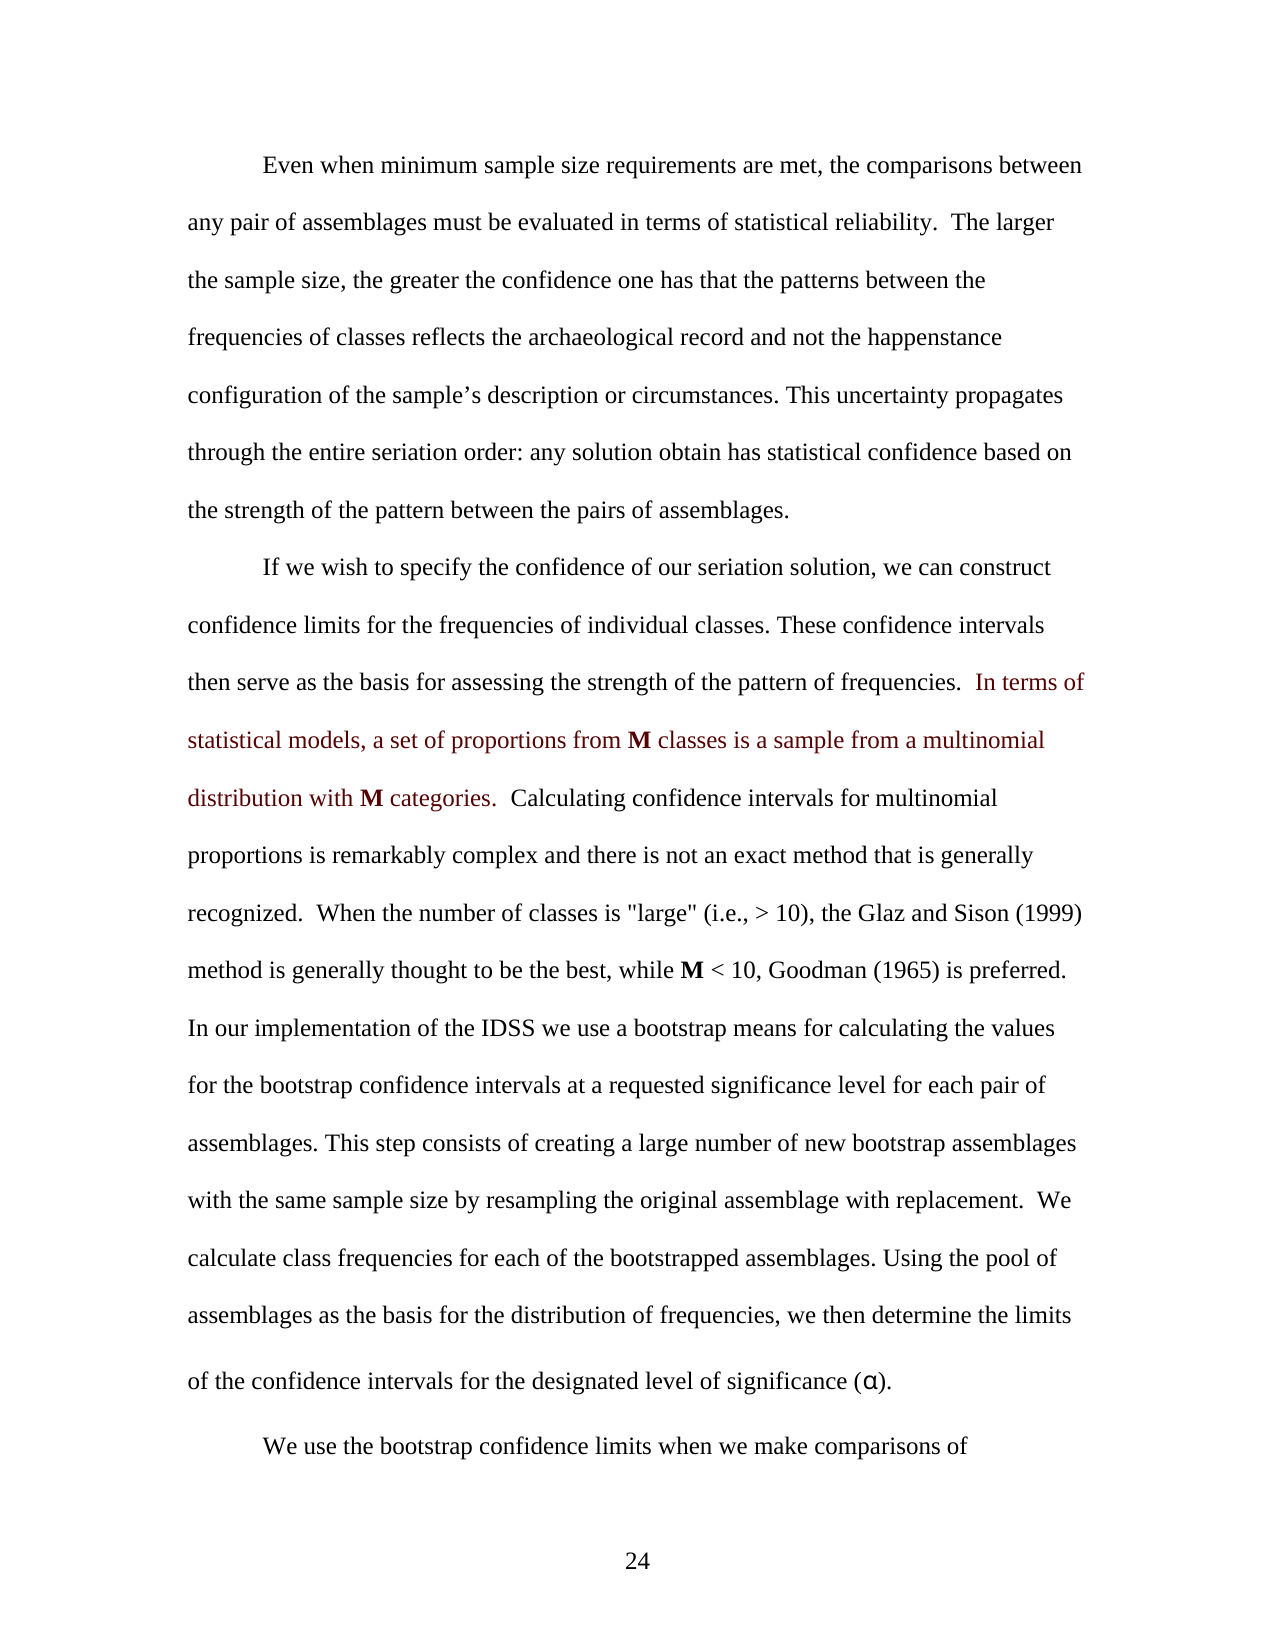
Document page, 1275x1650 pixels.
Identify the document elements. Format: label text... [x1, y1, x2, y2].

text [187, 1431, 1087, 1460]
text If we wish to specify the confidence of our seriation solution, we can construct confidence limits for the frequencies of individual classes. These confidence intervals then serve as the basis for assessing the strength of the pattern of frequencies. In terms of statistical models, a set of proportions from M classes is a sample from a multinomial distribution with M categories. Calculating confidence intervals for multinomial proportions is remarkably complex and there is not an exact method that is generally recognized. When the number of classes is "large" (i.e., > 10), the Glaz and Sison (1999) method is generally thought to be the best, while M < 10, Goodman (1965) is preferred. In our implementation of the IDSS we use a bootstrap means for calculating the values for the bootstrap confidence intervals at a requested significance level for each pair of assemblages. This step consists of creating a large number of new bootstrap assemblages with the same sample size by resampling the original assemblage with replacement. We calculate class frequencies for each of the bootstrapped assemblages. Using the pool of assemblages as the basis for the distribution of frequencies, we then determine the limits of the confidence intervals for the designated level of significance (α). [187, 552, 1087, 1397]
text Even when minimum sample size requirements are met, the comparisons between any pair of assemblages must be evaluated in terms of statistical reliability. The larger the sample size, the greater the confidence one has that the patterns between the frequencies of classes reflects the archaeological record and not the happenstance configuration of the sample’s description or circumstances. This uncertainty propagates through the entire seriation order: any solution obtain has statistical confidence based on the strength of the pattern between the pairs of assemblages. [187, 150, 1087, 524]
